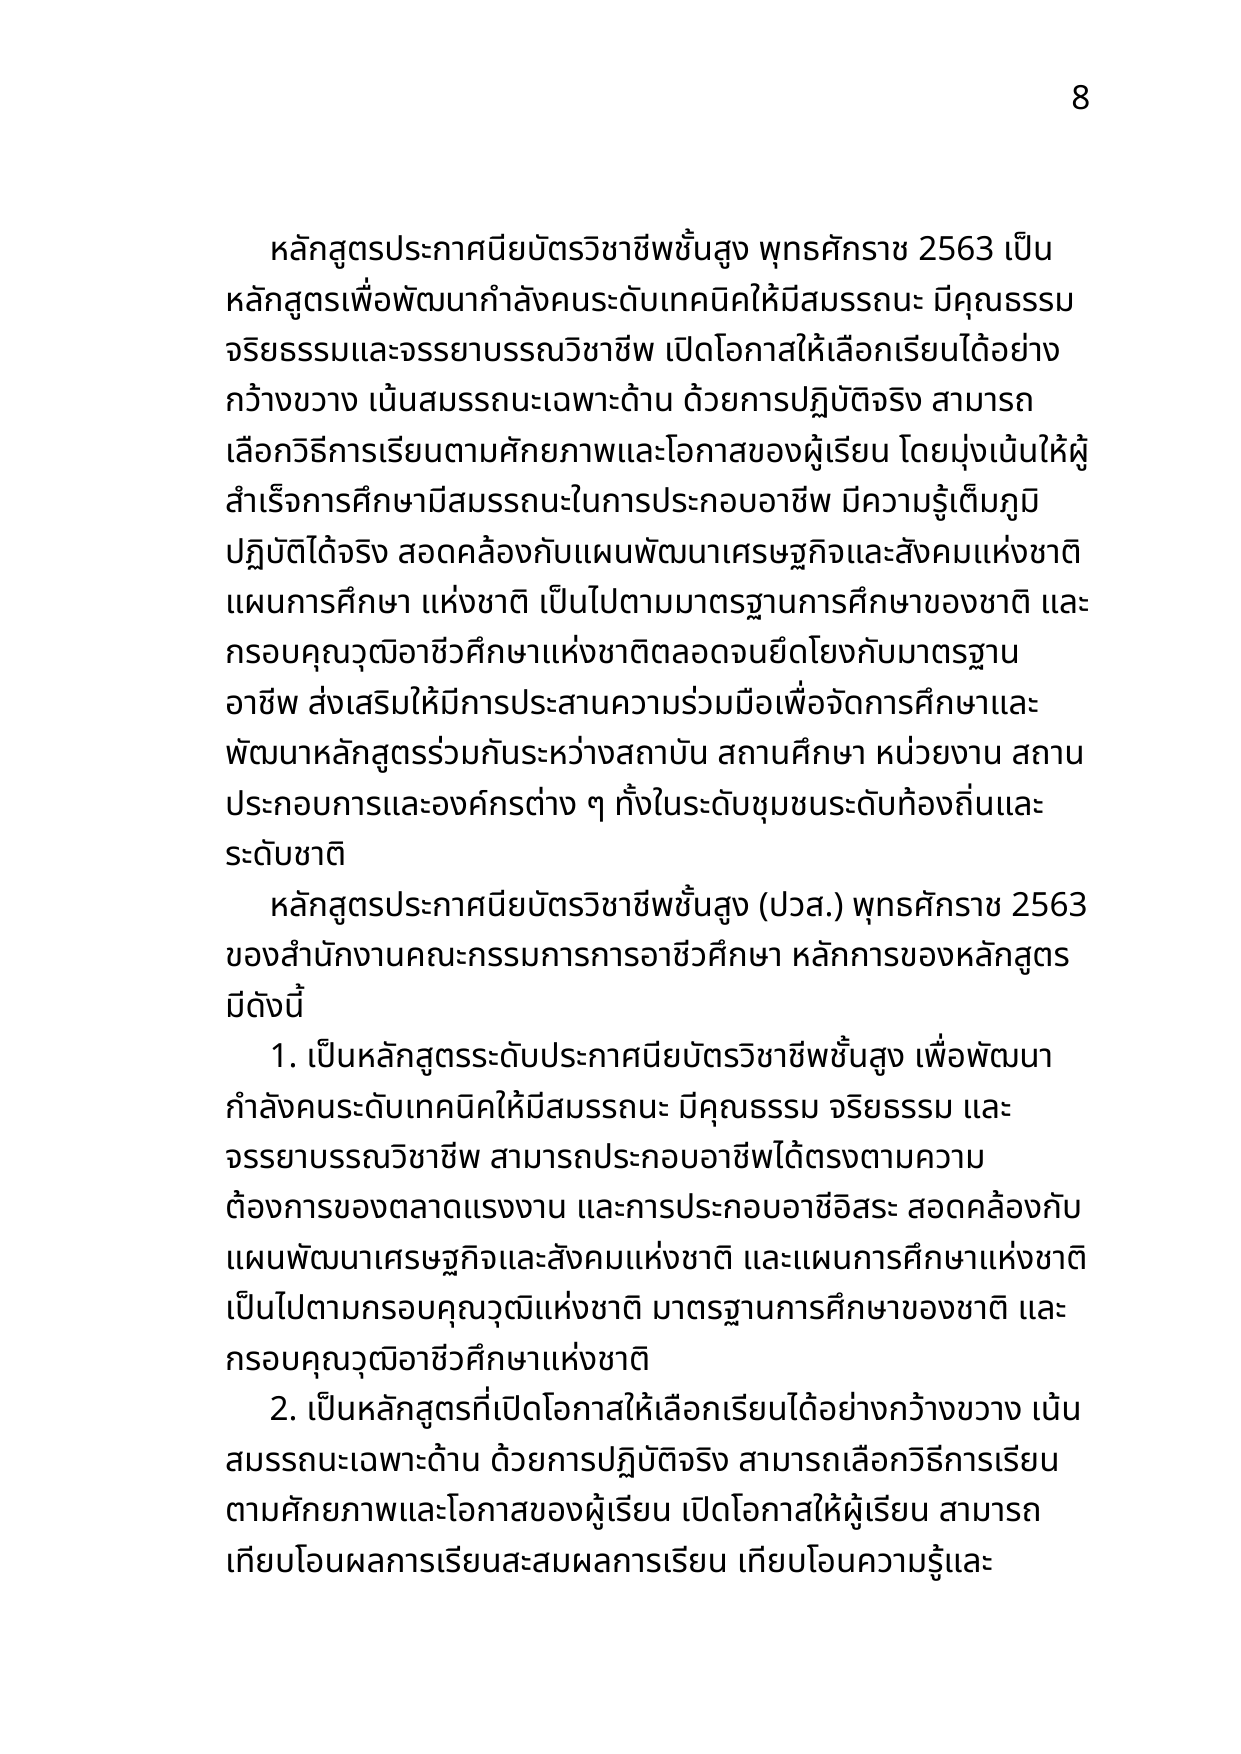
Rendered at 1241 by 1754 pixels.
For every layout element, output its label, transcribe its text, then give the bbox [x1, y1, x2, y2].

text 1. เป็นหลักสูตรระดับประกาศนียบัตรวิชาชีพชั้นสูง เพื่อพัฒนากำลังคนระดับเทคนิคให้มีสมรรถนะ มีคุณธรรม จริยธรรม และจรรยาบรรณวิชาชีพ สามารถประกอบอาชีพได้ตรงตามความต้องการของตลาดแรงงาน และการประกอบอาชีอิสระ สอดคล้องกับแผนพัฒนาเศรษฐกิจและสังคมแห่งชาติ และแผนการศึกษาแห่งชาติ เป็นไปตามกรอบคุณวุฒิแห่งชาติ มาตรฐานการศึกษาของชาติ และกรอบคุณวุฒิอาชีวศึกษาแห่งชาติ [225, 1032, 1090, 1385]
text หลักสูตรประกาศนียบัตรวิชาชีพชั้นสูง พุทธศักราช 2563 เป็นหลักสูตรเพื่อพัฒนากำลังคนระดับเทคนิคให้มีสมรรถนะ มีคุณธรรม จริยธรรมและจรรยาบรรณวิชาชีพ เปิดโอกาสให้เลือกเรียนได้อย่างกว้างขวาง เน้นสมรรถนะเฉพาะด้าน ด้วยการปฏิบัติจริง สามารถเลือกวิธีการเรียนตามศักยภาพและโอกาสของผู้เรียน โดยมุ่งเน้นให้ผู้สำเร็จการศึกษามีสมรรถนะในการประกอบอาชีพ มีความรู้เต็มภูมิปฏิบัติได้จริง สอดคล้องกับแผนพัฒนาเศรษฐกิจและสังคมแห่งชาติ แผนการศึกษา แห่งชาติ เป็นไปตามมาตรฐานการศึกษาของชาติ และกรอบคุณวุฒิอาชีวศึกษาแห่งชาติตลอดจนยึดโยงกับมาตรฐานอาชีพ ส่งเสริมให้มีการประสานความร่วมมือเพื่อจัดการศึกษาและพัฒนาหลักสูตรร่วมกันระหว่างสถาบัน สถานศึกษา หน่วยงาน สถานประกอบการและองค์กรต่าง ๆ ทั้งในระดับชุมชนระดับท้องถิ่นและระดับชาติ [225, 225, 1090, 881]
text หลักสูตรประกาศนียบัตรวิชาชีพชั้นสูง (ปวส.) พุทธศักราช 2563 ของสำนักงานคณะกรรมการการอาชีวศึกษา หลักการของหลักสูตรมีดังนี้ [225, 881, 1090, 1032]
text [225, 1385, 1090, 1587]
